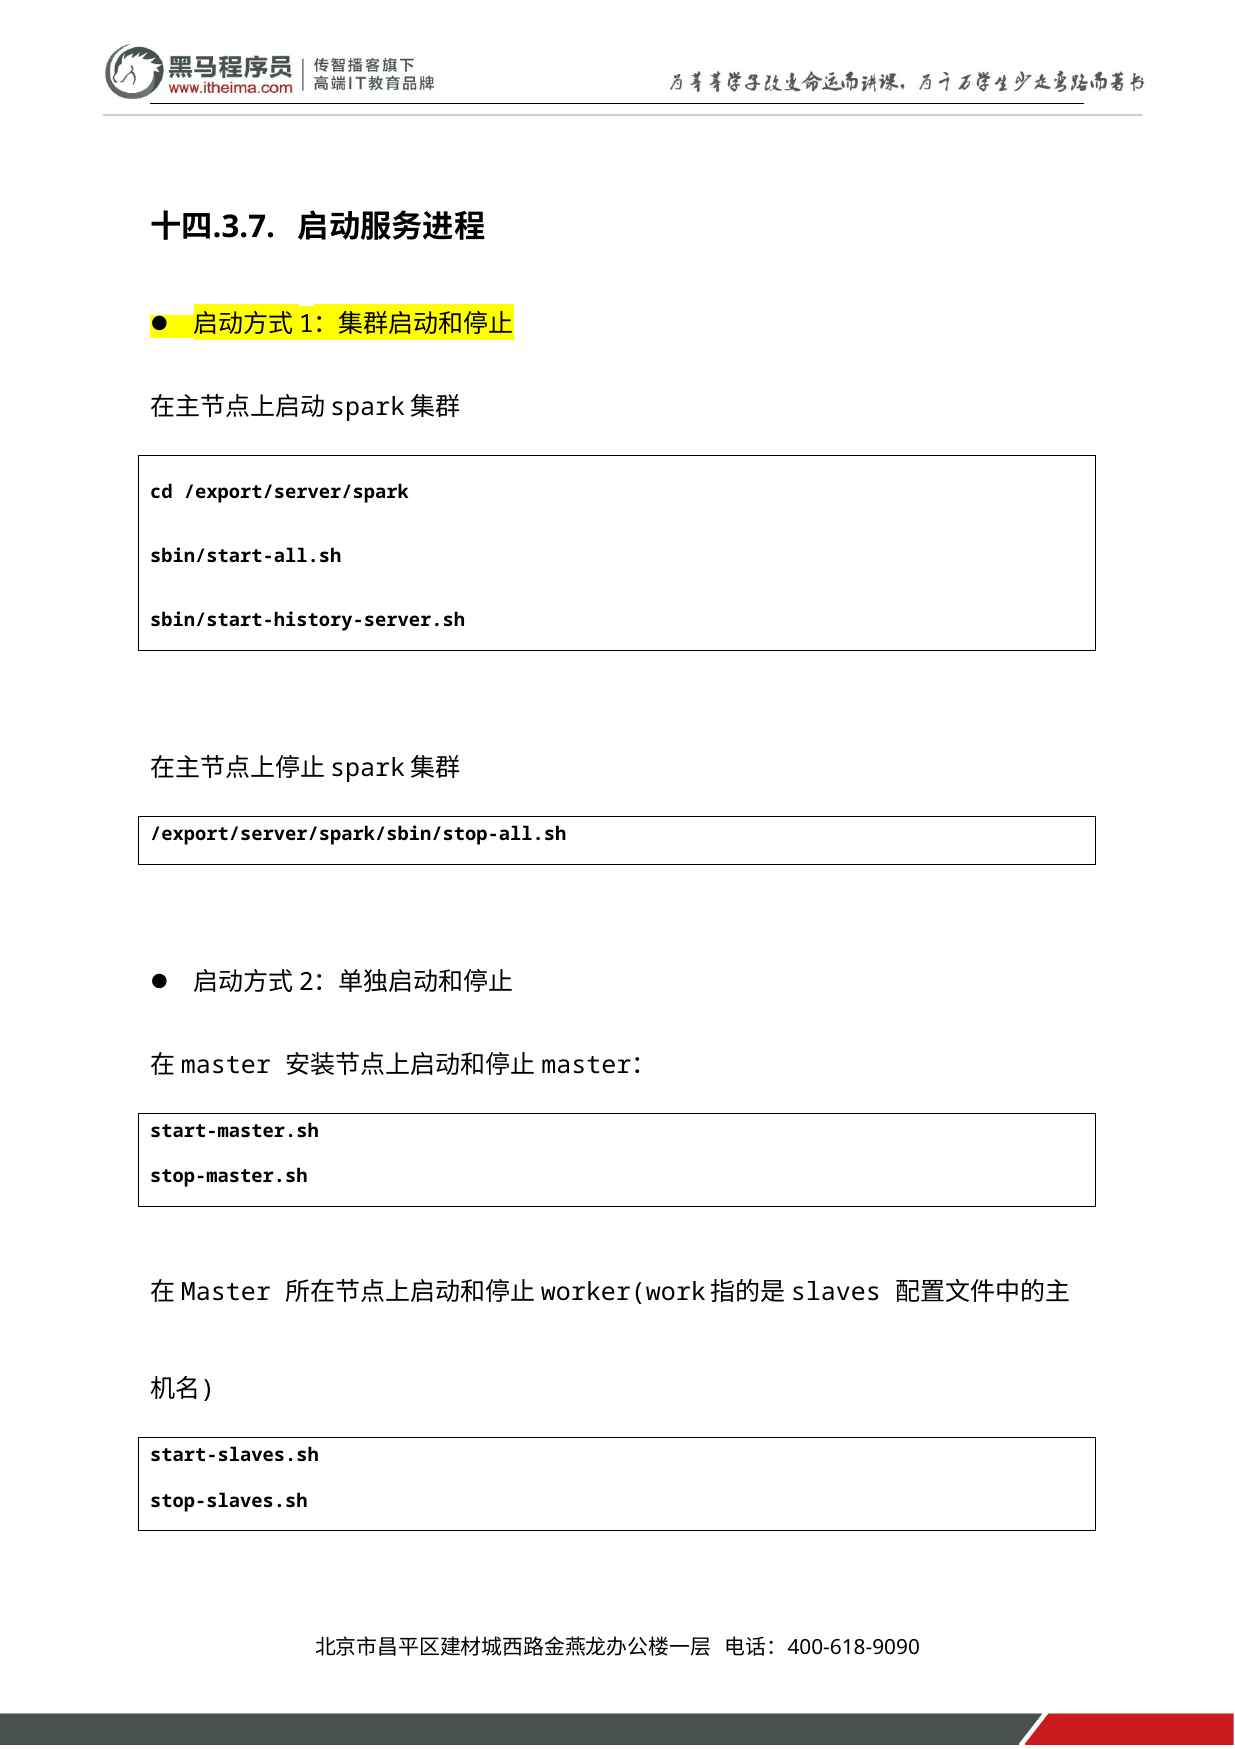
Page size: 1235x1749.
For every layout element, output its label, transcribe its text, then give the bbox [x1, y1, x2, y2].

table_header start-slaves.sh stop-slaves.sh [139, 1438, 1095, 1530]
picture [0, 0, 1235, 123]
list 启动方式1：集群启动和停止 [150, 289, 1084, 354]
list 启动方式2：单独启动和停止 [150, 947, 1084, 1012]
text 在 master 安装节点上启动和停止 master： [150, 1030, 1084, 1095]
text 在 Master 所在节点上启动和停止worker(work指的是slaves 配置文件中的主机名) [150, 1257, 1084, 1419]
subtitle 启动服务进程 [150, 192, 1084, 257]
text 在主节点上停止spark集群 [150, 733, 1084, 798]
picture [0, 1654, 1234, 1745]
text 在主节点上启动spark集群 [150, 372, 1084, 437]
table_header cd /export/server/spark sbin/start-all.sh sbin/start-history-server.sh [139, 456, 1095, 650]
table_header start-master.sh stop-master.sh [139, 1114, 1095, 1206]
table_header /export/server/spark/sbin/stop-all.sh [139, 817, 1095, 864]
